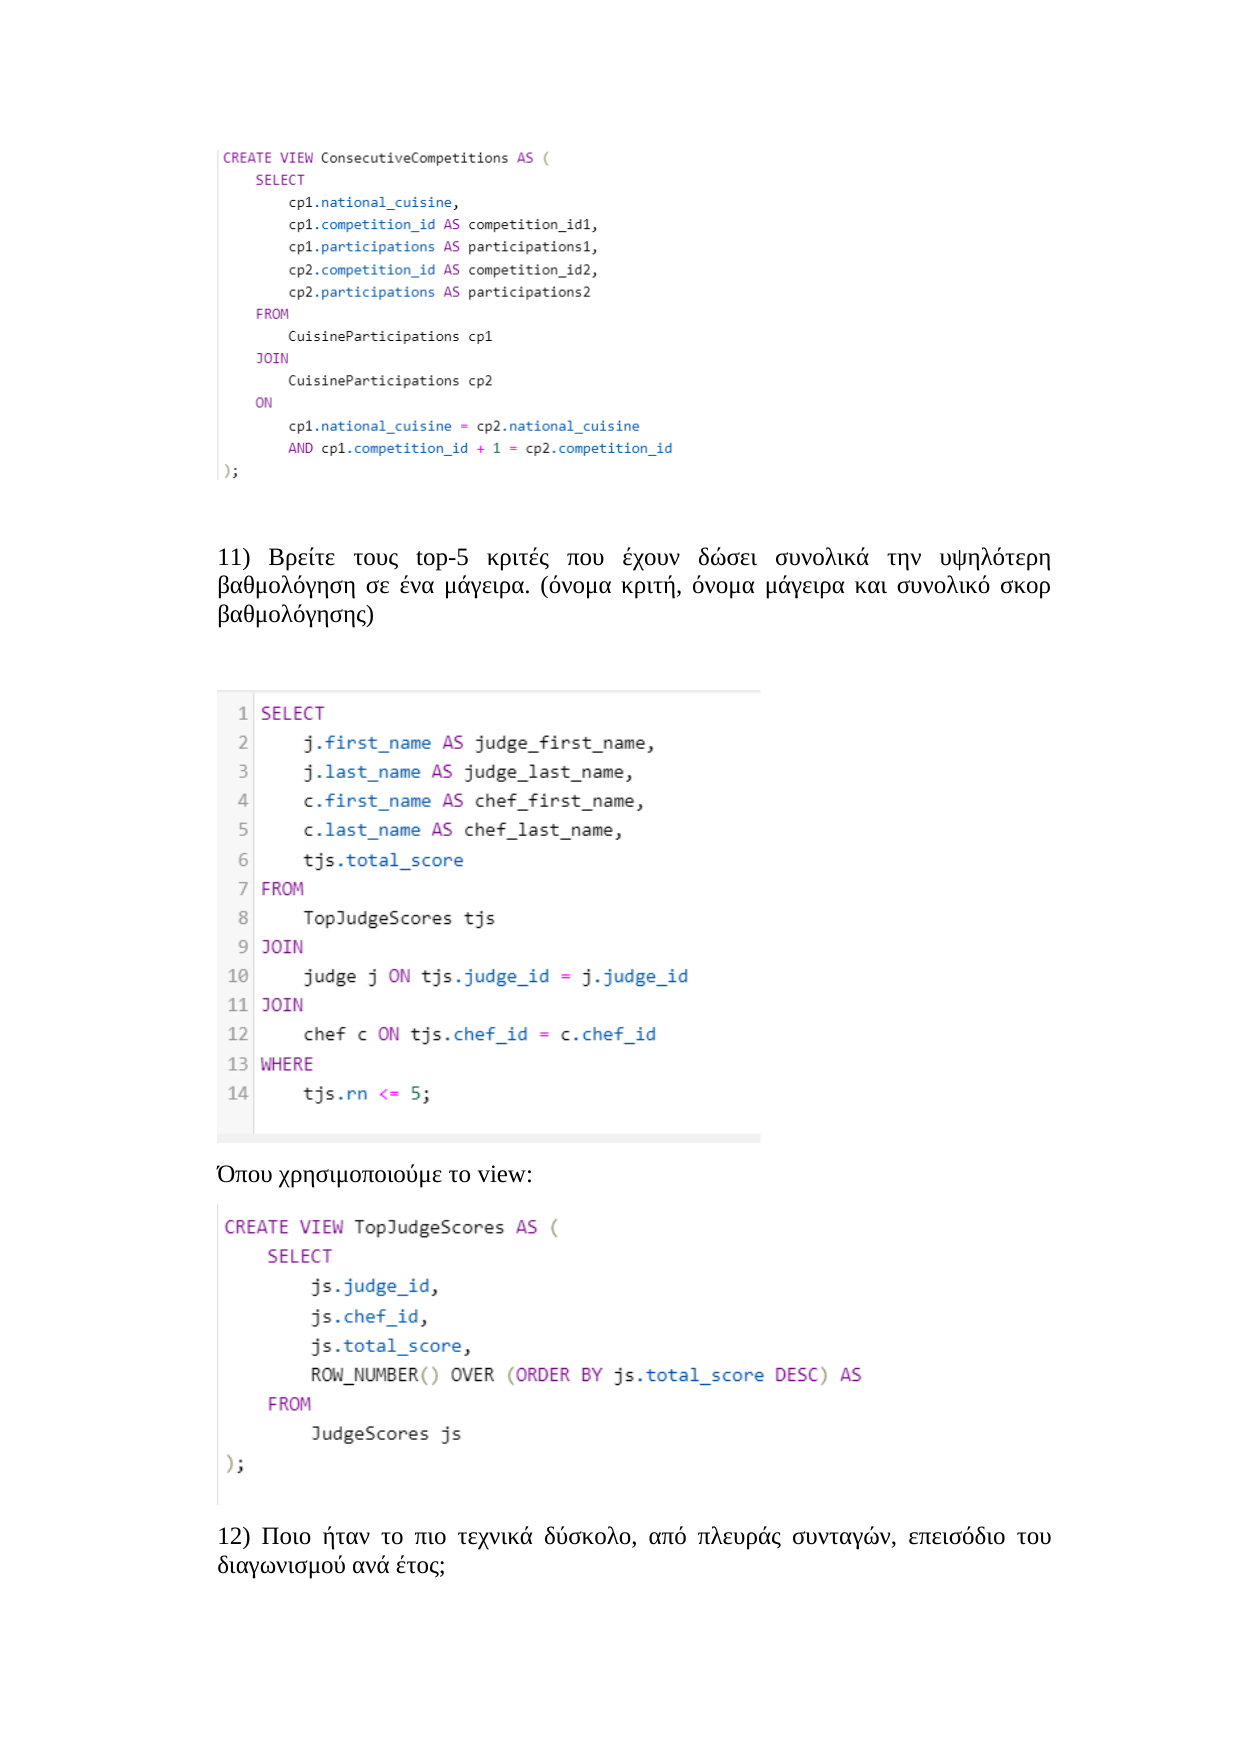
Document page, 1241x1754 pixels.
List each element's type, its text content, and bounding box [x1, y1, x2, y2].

picture [217, 150, 848, 480]
picture [217, 1204, 868, 1505]
picture [217, 690, 761, 1143]
text 11) Βρείτε τους top-5 κριτές που έχουν δώσει συνολικά την υψηλότερη βαθμολόγηση σε ένα μάγειρα. (όνομα κριτή, όνομα μάγειρα και συνολικό σκορ βαθμολόγησης) [217, 542, 1053, 628]
text 12) Ποιο ήταν το πιο τεχνικά δύσκολο, από πλευράς συνταγών, επεισόδιο του διαγωνισμού ανά έτος; [217, 1521, 1053, 1579]
text Όπου χρησιμοποιούμε το view: [217, 1159, 1053, 1188]
